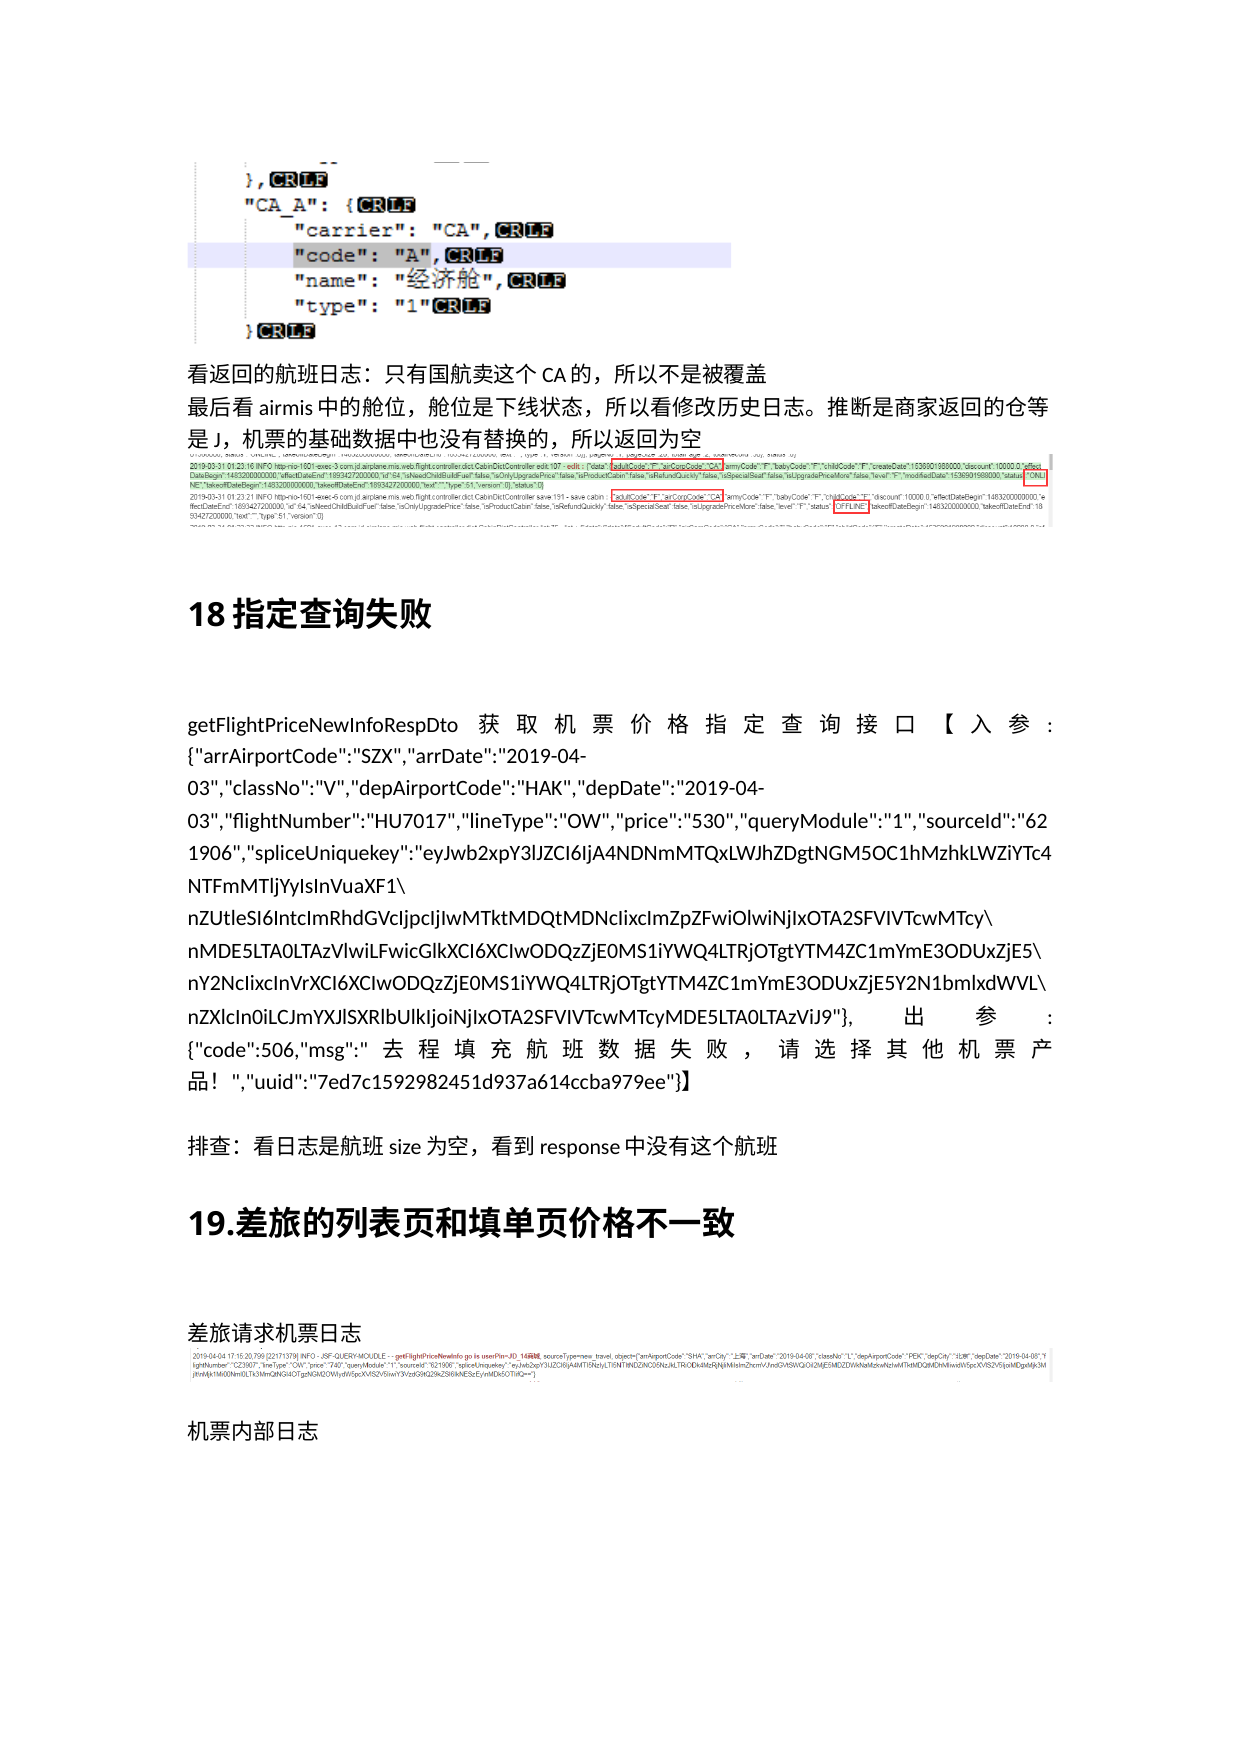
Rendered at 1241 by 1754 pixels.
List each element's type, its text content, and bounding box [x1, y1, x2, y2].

subtitle 18指定查询失败 [187, 579, 1053, 644]
subtitle 19.差旅的列表页和填单页价格不一致 [187, 1188, 1053, 1253]
picture [187, 1348, 1053, 1382]
picture [187, 162, 732, 347]
picture [187, 454, 1053, 527]
text 机票内部日志 [187, 1413, 1053, 1446]
text getFlightPriceNewInfoRespDto获取机票价格指定查询接口【入参:{"arrAirportCode":"SZX","arrDate":"2019-04-03","classNo":"V","depAirportCode":"HAK","depDate":"2019-04-03","flightNumber":"HU7017","lineType":"OW","price":"530","queryModule":"1","sourceId":"621906","spliceUniquekey":"eyJwb2xpY3lJZCI6IjA4NDNmMTQxLWJhZDgtNGM5OC1hMzhkLWZiYTc4NTFmMTljYyIsInVuaXF1\nZUtleSI6IntcImRhdGVcIjpcIjIwMTktMDQtMDNcIixcImZpZFwiOlwiNjIxOTA2SFVIVTcwMTcy\nMDE5LTA0LTAzVlwiLFwicGlkXCI6XCIwODQzZjE0MS1iYWQ4LTRjOTgtYTM4ZC1mYmE3ODUxZjE5\nY2NcIixcInVrXCI6XCIwODQzZjE0MS1iYWQ4LTRjOTgtYTM4ZC1mYmE3ODUxZjE5Y2N1bmlxdWVL\nZXlcIn0iLCJmYXJlSXRlbUlkIjoiNjIxOTA2SFVIVTcwMTcyMDE5LTA0LTAzViJ9"},出参:{"code":506,"msg":"去程填充航班数据失败，请选择其他机票产品！","uuid":"7ed7c1592982451d937a614ccba979ee"}】 [187, 706, 1053, 1096]
text 看返回的航班日志：只有国航卖这个CA的，所以不是被覆盖 [187, 357, 1053, 389]
text 最后看airmis中的舱位，舱位是下线状态，所以看修改历史日志。推断是商家返回的仓等是J，机票的基础数据中也没有替换的，所以返回为空 [187, 389, 1053, 454]
text 差旅请求机票日志 [187, 1316, 1053, 1348]
text 排查：看日志是航班size为空，看到response中没有这个航班 [187, 1129, 1053, 1161]
